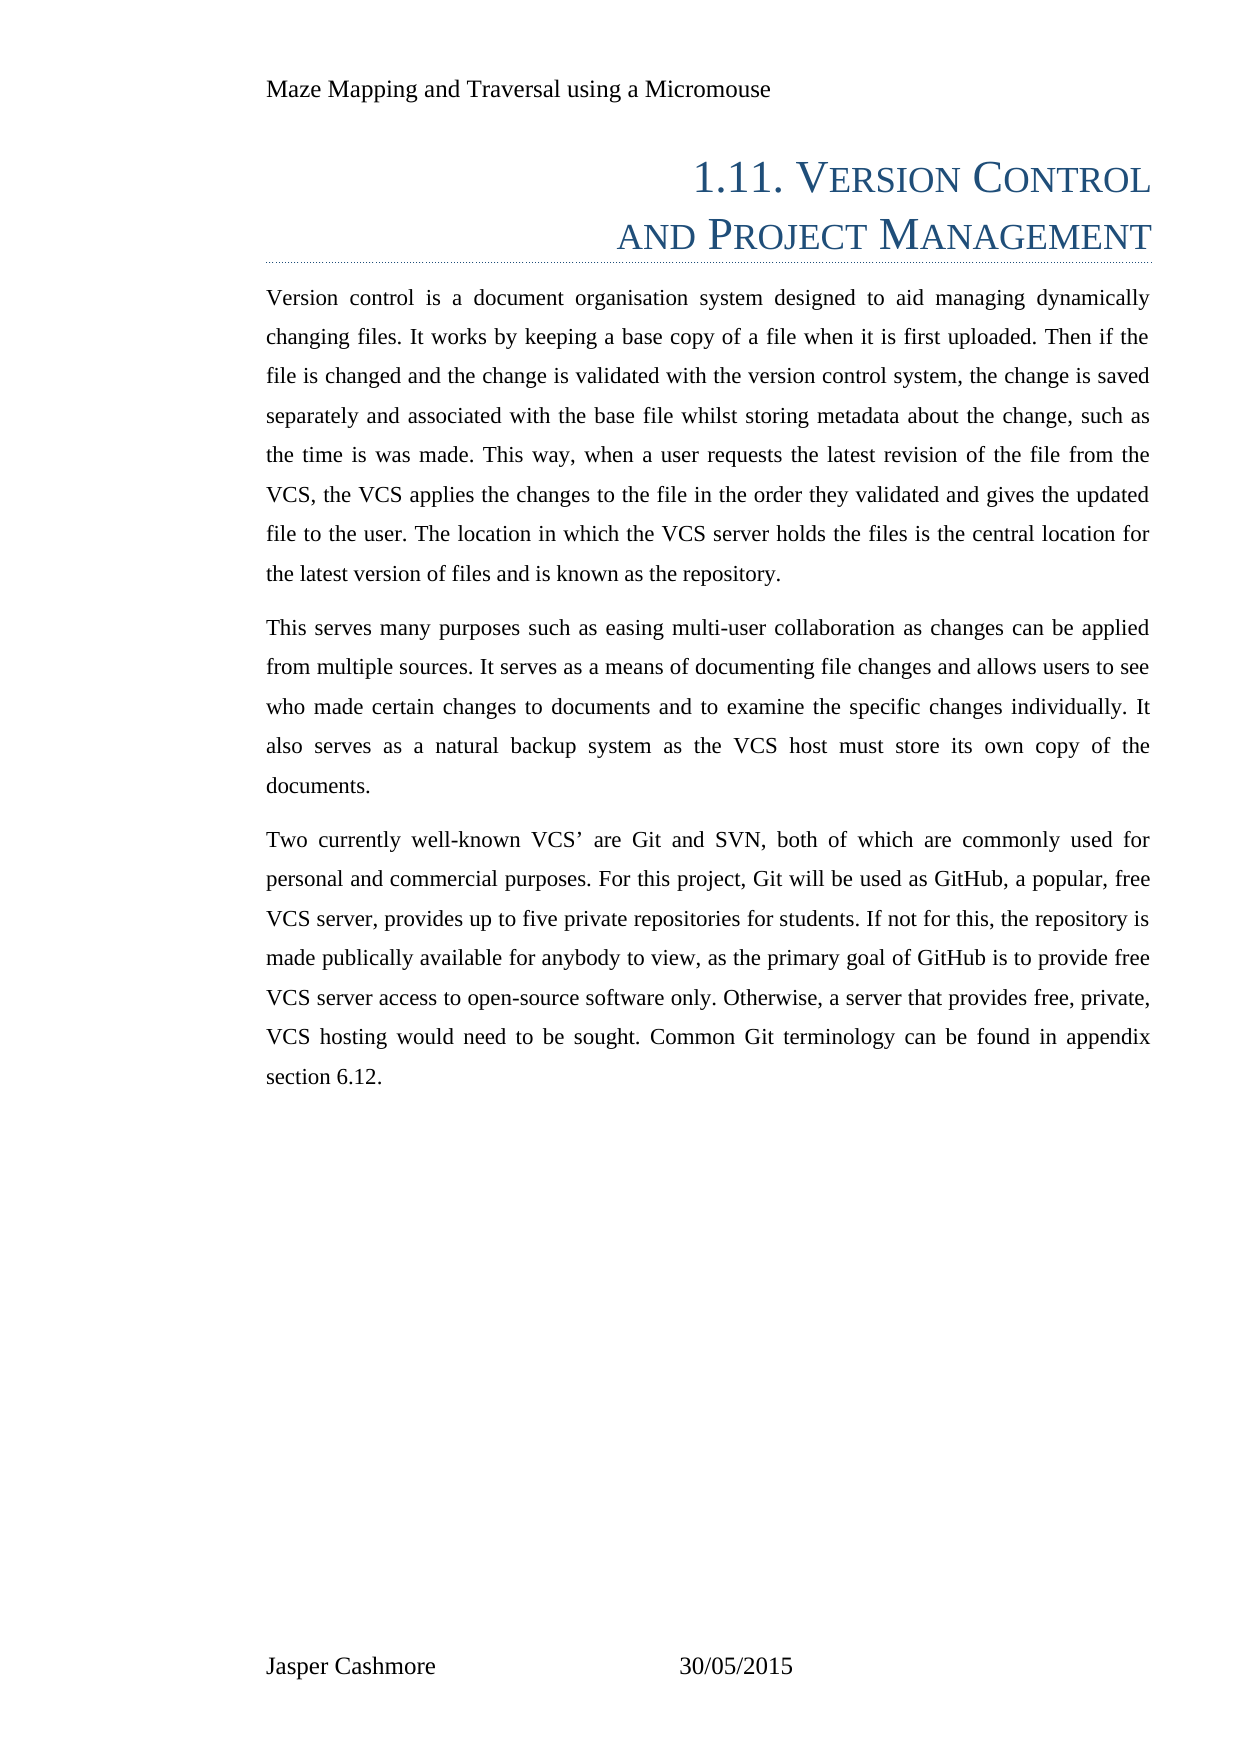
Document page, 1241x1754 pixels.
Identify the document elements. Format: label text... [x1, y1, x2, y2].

text Two currently well-known VCS’ are Git and SVN, both of which are commonly used for personal and commercial purposes. For this project, Git will be used as GitHub, a popular, free VCS server, provides up to five private repositories for students. If not for this, the repository is made publically available for anybody to view, as the primary goal of GitHub is to provide free VCS server access to open-source software only. Otherwise, a server that provides free, private, VCS hosting would need to be sought. Common Git terminology can be found in appendix section 6.12. [266, 826, 1152, 1089]
text Version control is a document organisation system designed to aid managing dynamically changing files. It works by keeping a base copy of a file when it is first uploaded. Then if the file is changed and the change is validated with the version control system, the change is saved separately and associated with the base file whilst storing metadata about the change, such as the time is was made. This way, when a user requests the latest revision of the file from the VCS, the VCS applies the changes to the file in the order they validated and gives the updated file to the user. The location in which the VCS server holds the files is the central location for the latest version of files and is known as the repository. [266, 283, 1152, 586]
text This serves many purposes such as easing multi-user collaboration as changes can be applied from multiple sources. It serves as a means of documenting file changes and allows users to see who made certain changes to documents and to examine the specific changes individually. It also serves as a natural backup system as the VCS host must store its own copy of the documents. [266, 614, 1152, 798]
subtitle Version Control and Project Management [266, 150, 1152, 263]
